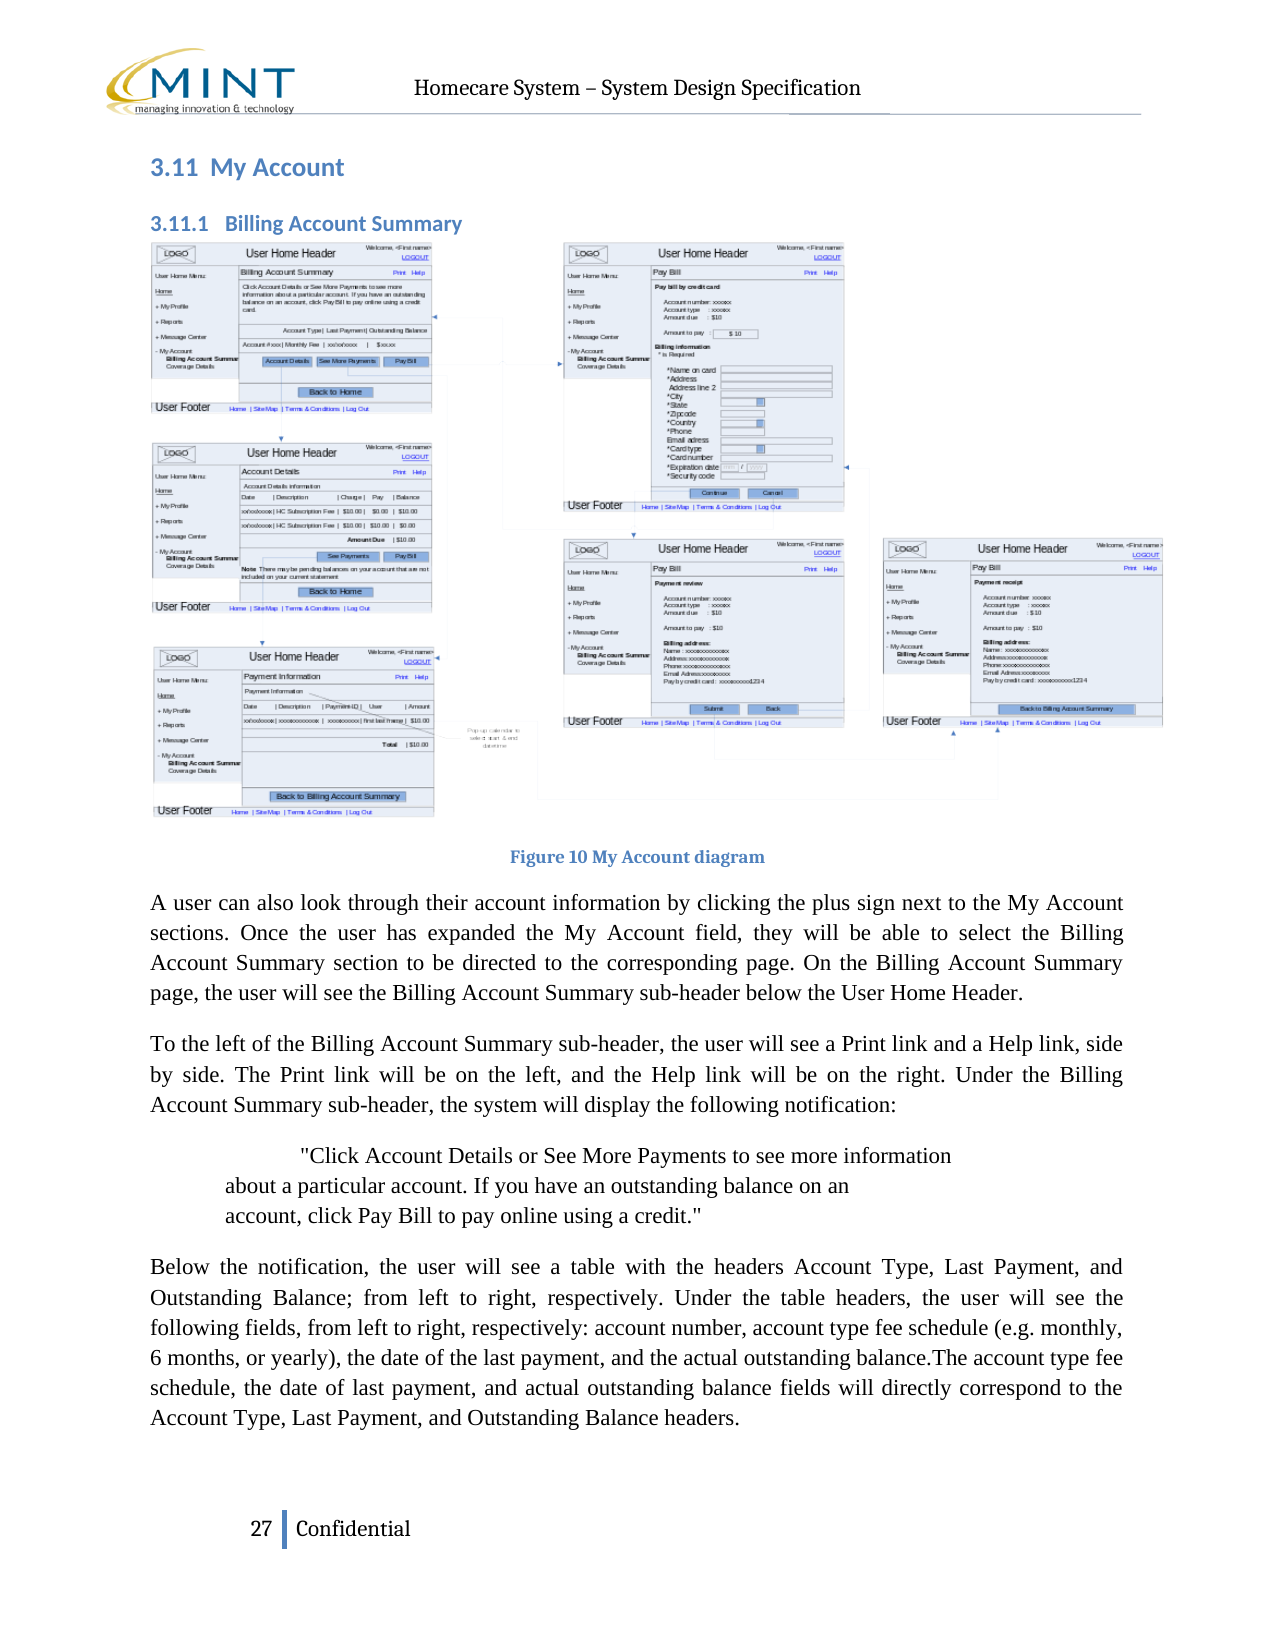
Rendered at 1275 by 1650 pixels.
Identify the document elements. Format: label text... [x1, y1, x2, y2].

text To the left of the Billing Account Summary sub-header, the user will see a Print link and a Help link, side by side. The Print link will be on the left, and the Help link will be on the right. Under the Billing Account Summary sub-header, the system will display the following notification: [150, 1031, 1125, 1117]
text "Click Account Details or See More Payments to see more information about a particular account. If you have an outstanding balance on an account, click Pay Bill to pay online using a credit." [150, 1142, 1125, 1229]
subtitle My Account [150, 150, 1125, 183]
text Figure 10 My Account diagram [150, 846, 1125, 868]
subtitle Billing Account Summary [150, 209, 1125, 237]
picture [106, 48, 295, 115]
text Below the notification, the user will see a table with the headers Account Type, Last Payment, and Outstanding Balance; from left to right, respectively. Under the table headers, the user will see the following fields, from left to right, respectively: account number, account type fee schedule (e.g. monthly, 6 months, or yearly), the date of the last payment, and the actual outstanding balance.The account type fee schedule, the date of last payment, and actual outstanding balance fields will directly correspond to the Account Type, Last Payment, and Outstanding Balance headers. [150, 1253, 1125, 1431]
text A user can also look through their account information by clicking the plus sign next to the My Account sections. Once the user has expanded the My Account field, they will be able to select the Billing Account Summary section to be directed to the corresponding page. On the Billing Account Summary page, the user will see the Billing Account Summary sub-header below the User Home Header. [150, 889, 1125, 1006]
